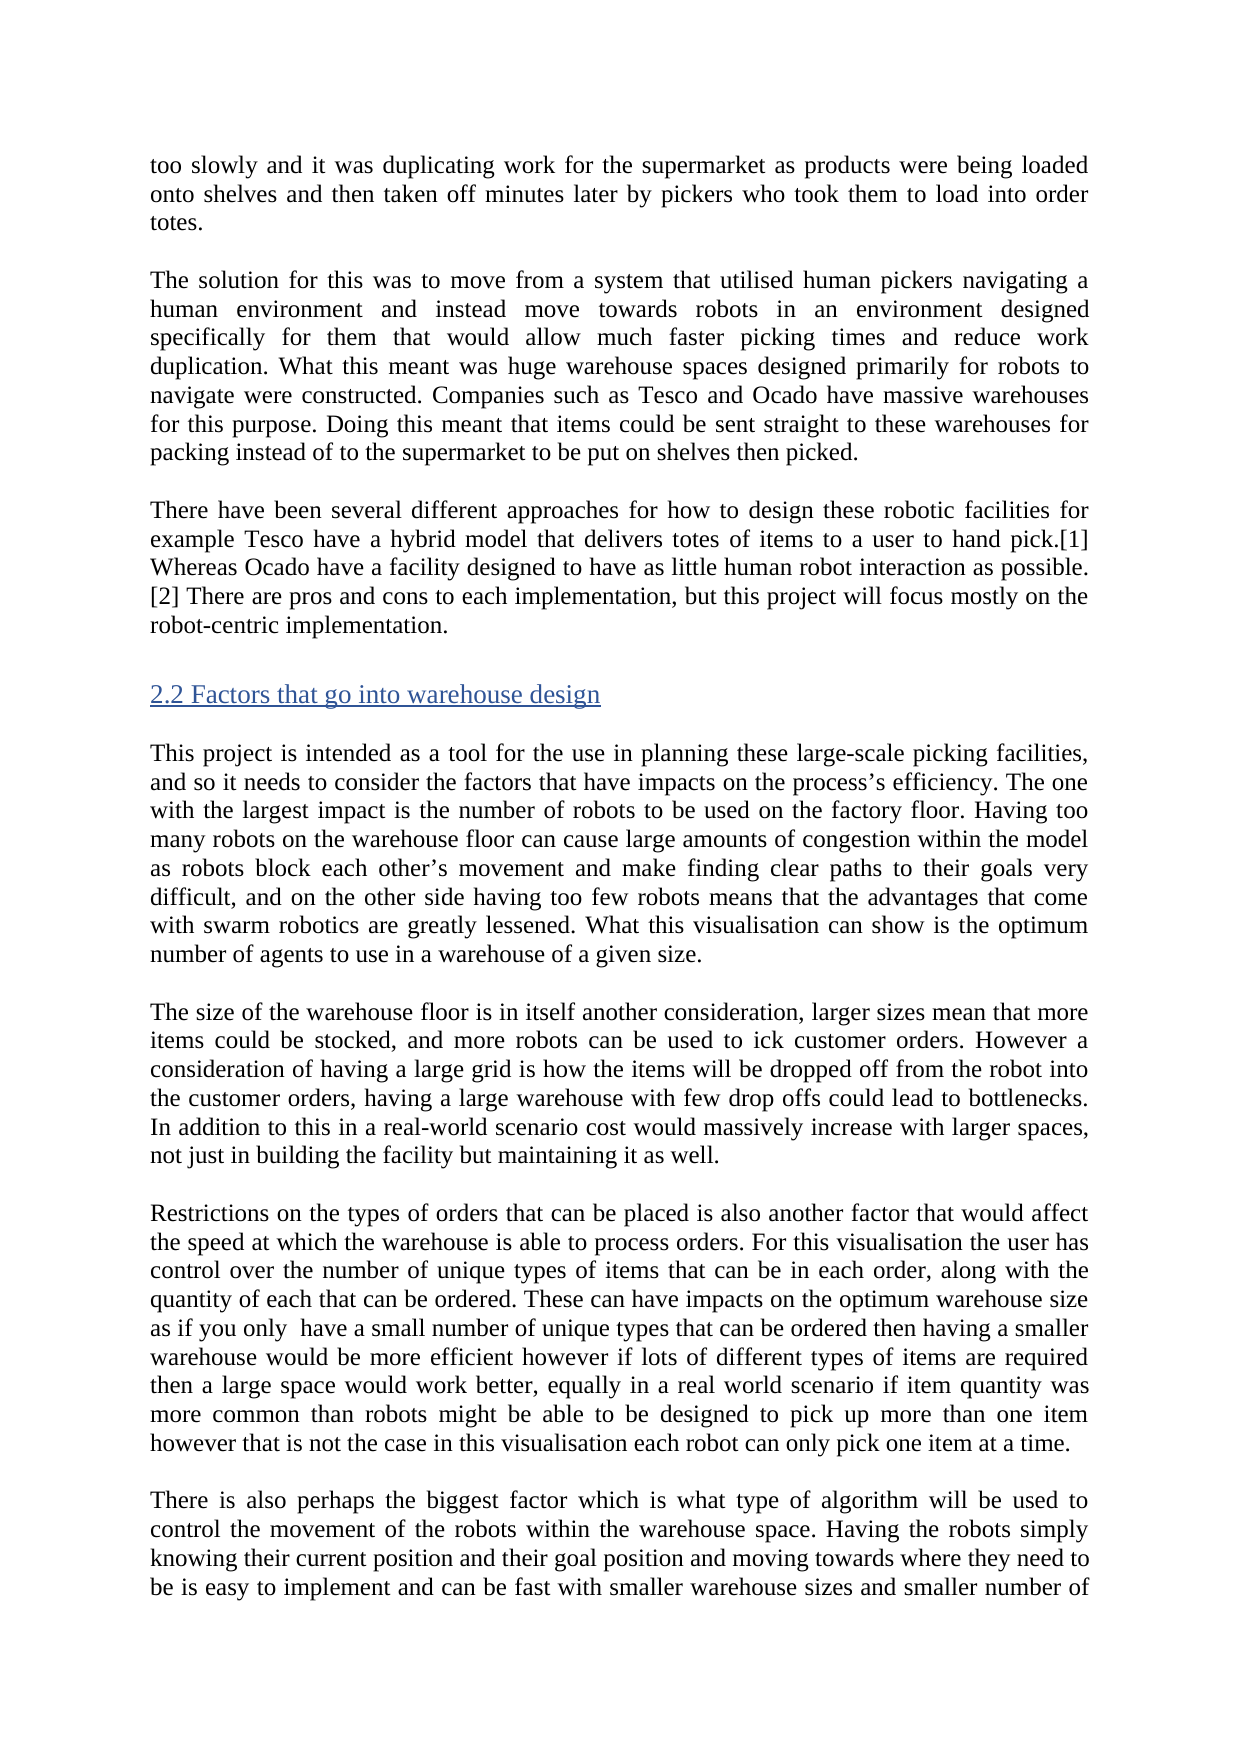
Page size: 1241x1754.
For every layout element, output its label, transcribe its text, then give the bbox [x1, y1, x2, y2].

text This project is intended as a tool for the use in planning these large-scale picking facilities, and so it needs to consider the factors that have impacts on the process’s efficiency. The one with the largest impact is the number of robots to be used on the factory floor. Having too many robots on the warehouse floor can cause large amounts of congestion within the model as robots block each other’s movement and make finding clear paths to their goals very difficult, and on the other side having too few robots means that the advantages that come with swarm robotics are greatly lessened. What this visualisation can show is the optimum number of agents to use in a warehouse of a given size. [150, 738, 1090, 968]
text The size of the warehouse floor is in itself another consideration, larger sizes mean that more items could be stocked, and more robots can be used to ick customer orders. However a consideration of having a large grid is how the items will be dropped off from the robot into the customer orders, having a large warehouse with few drop offs could lead to bottlenecks. In addition to this in a real-world scenario cost would massively increase with larger spaces, not just in building the facility but maintaining it as well. [150, 997, 1090, 1169]
text Restrictions on the types of orders that can be placed is also another factor that would affect the speed at which the warehouse is able to process orders. For this visualisation the user has control over the number of unique types of items that can be in each order, along with the quantity of each that can be ordered. These can have impacts on the optimum warehouse size as if you only have a small number of unique types that can be ordered then having a smaller warehouse would be more efficient however if lots of different types of items are required then a large space would work better, equally in a real world scenario if item quantity was more common than robots might be able to be designed to pick up more than one item however that is not the case in this visualisation each robot can only pick one item at a time. [150, 1198, 1090, 1457]
subtitle 2.2 Factors that go into warehouse design [150, 678, 1090, 709]
text The solution for this was to move from a system that utilised human pickers navigating a human environment and instead move towards robots in an environment designed specifically for them that would allow much faster picking times and reduce work duplication. What this meant was huge warehouse spaces designed primarily for robots to navigate were constructed. Companies such as Tesco and Ocado have massive warehouses for this purpose. Doing this meant that items could be sent straight to these warehouses for packing instead of to the supermarket to be put on shelves then picked. [150, 265, 1090, 466]
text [150, 150, 1090, 236]
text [150, 1486, 1090, 1601]
text There have been several different approaches for how to design these robotic facilities for example Tesco have a hybrid model that delivers totes of items to a user to hand pick.[1] Whereas Ocado have a facility designed to have as little human robot interaction as possible.[2] There are pros and cons to each implementation, but this project will focus mostly on the robot-centric implementation. [150, 495, 1090, 639]
